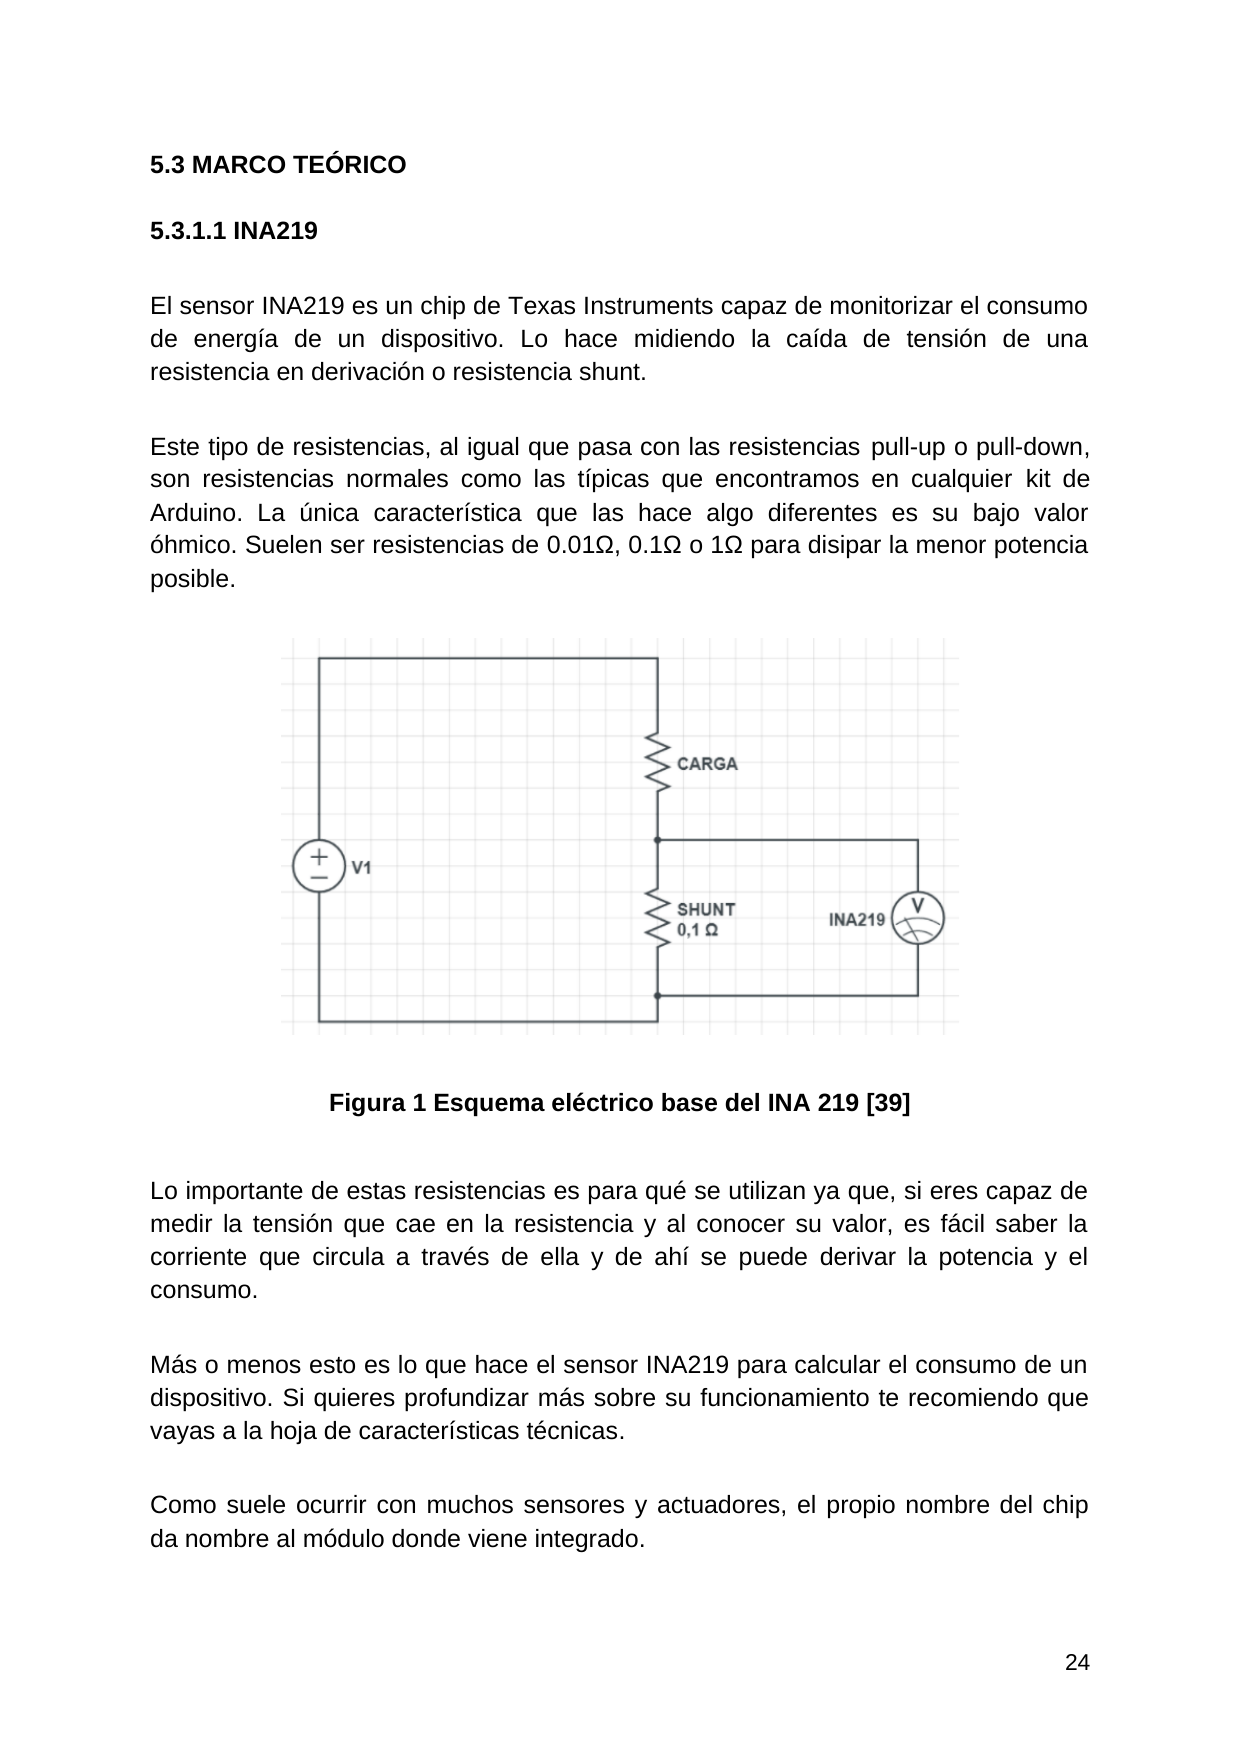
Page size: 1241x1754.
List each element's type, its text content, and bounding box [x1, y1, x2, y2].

text Este tipo de resistencias, al igual que pasa con las resistencias pull-up o pull-down, son resistencias normales como las típicas que encontramos en cualquier kit de Arduino. La única característica que las hace algo diferentes es su bajo valor óhmico. Suelen ser resistencias de 0.01Ω, 0.1Ω o 1Ω para disipar la menor potencia posible. [150, 431, 1090, 592]
text Lo importante de estas resistencias es para qué se utilizan ya que, si eres capaz de medir la tensión que cae en la resistencia y al conocer su valor, es fácil saber la corriente que circula a través de ella y de ahí se puede derivar la potencia y el consumo. [150, 1176, 1090, 1304]
subtitle 5.3.1.1 INA219 [150, 216, 1090, 245]
subtitle 5.3 MARCO TEÓRICO [150, 150, 1090, 179]
text El sensor INA219 es un chip de Texas Instruments capaz de monitorizar el consumo de energía de un dispositivo. Lo hace midiendo la caída de tensión de una resistencia en derivación o resistencia shunt. [150, 291, 1090, 386]
text Como suele ocurrir con muchos sensores y actuadores, el propio nombre del chip da nombre al módulo donde viene integrado. [150, 1491, 1090, 1552]
text Más o menos esto es lo que hace el sensor INA219 para calcular el consumo de un dispositivo. Si quieres profundizar más sobre su funcionamiento te recomiendo que vayas a la hoja de características técnicas. [150, 1350, 1090, 1444]
picture [281, 638, 960, 1035]
